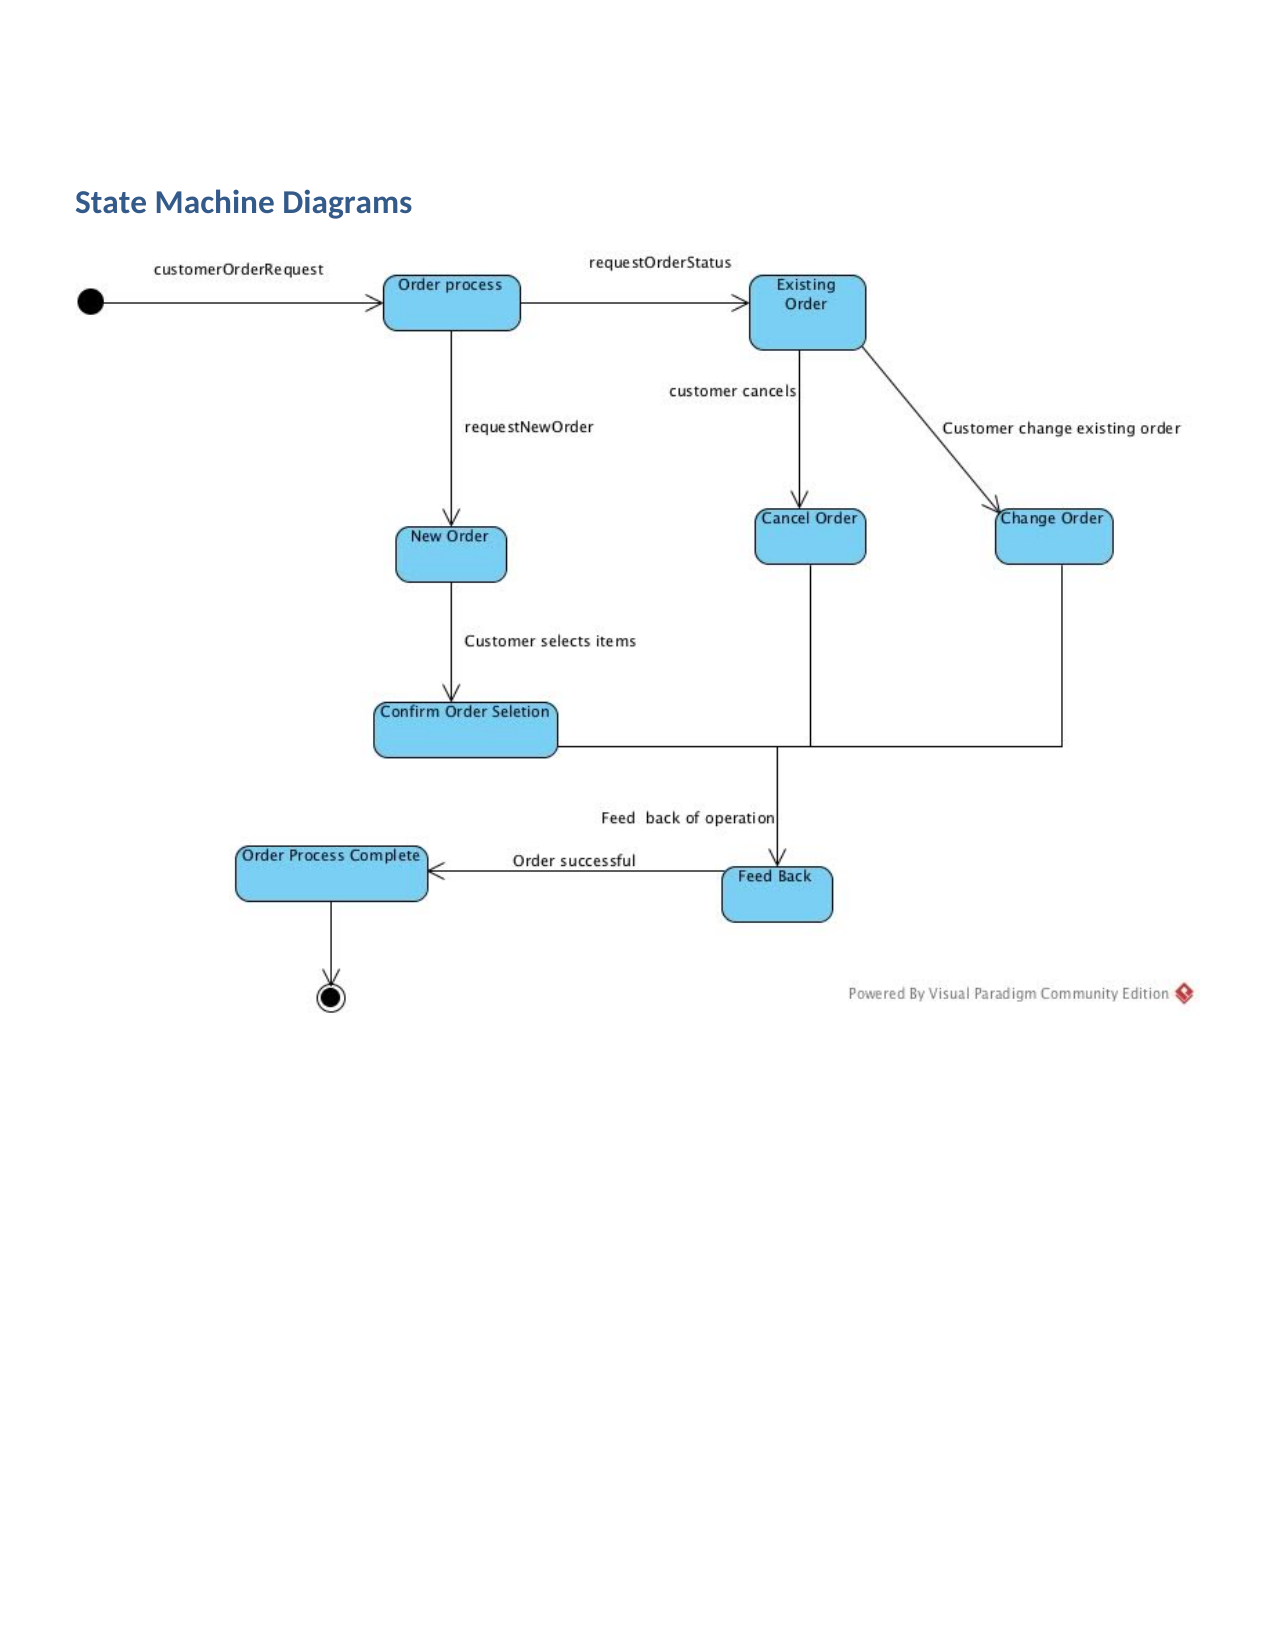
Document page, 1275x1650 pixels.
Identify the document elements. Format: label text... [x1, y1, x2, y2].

subtitle State Machine Diagrams [75, 181, 1200, 222]
picture [75, 250, 1200, 1017]
